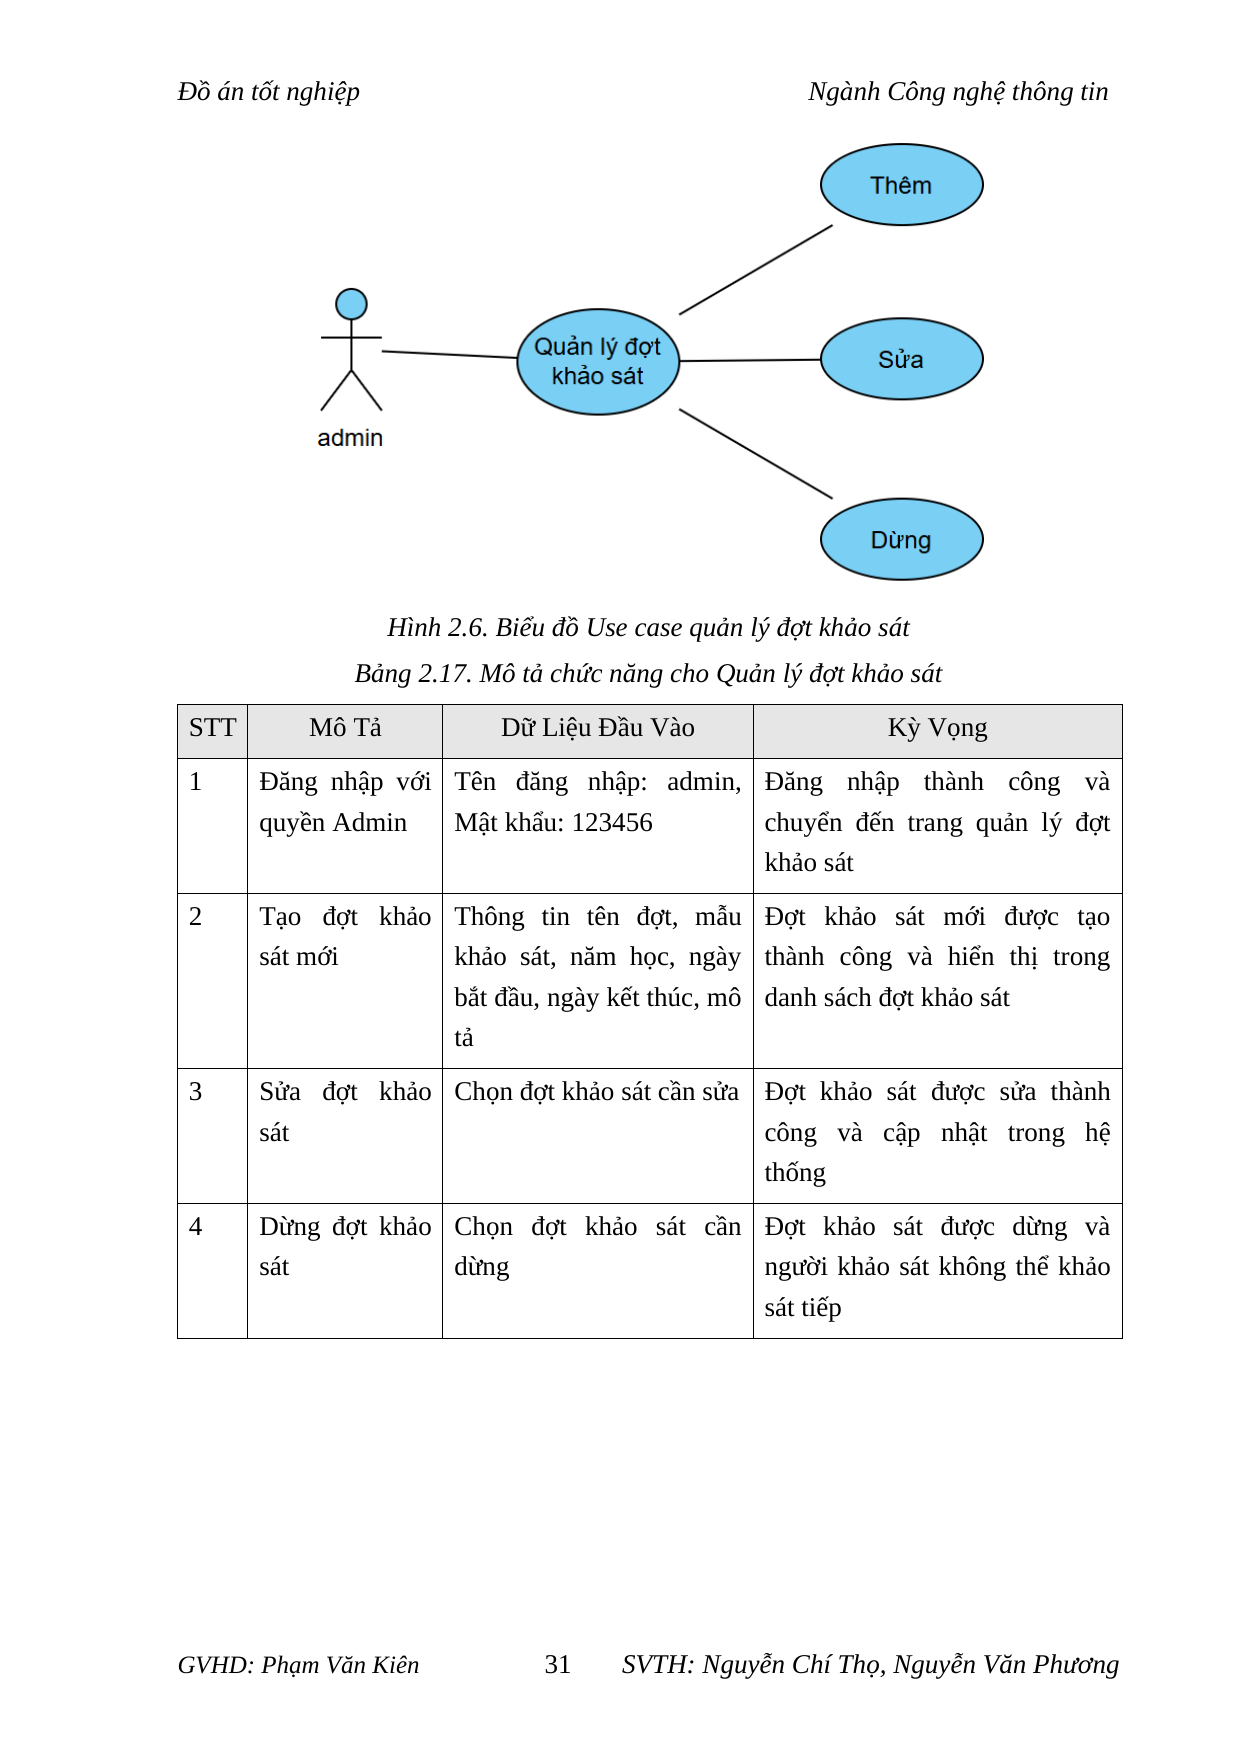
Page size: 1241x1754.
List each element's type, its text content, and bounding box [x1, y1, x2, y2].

table_cell Sửa đợt khảo sát [248, 1069, 442, 1203]
table_cell 2 [178, 894, 247, 1068]
table_cell 4 [178, 1204, 247, 1337]
table_cell 3 [178, 1069, 247, 1203]
table_cell Chọn đợt khảo sát cần dừng [443, 1204, 753, 1337]
table_header Dữ Liệu Đầu Vào [443, 705, 753, 758]
table_cell Đợt khảo sát được dừng và người khảo sát không thể khảo sát tiếp [754, 1204, 1122, 1337]
table_cell Đăng nhập thành công và chuyển đến trang quản lý đợt khảo sát [754, 759, 1122, 893]
table_cell Đợt khảo sát được sửa thành công và cập nhật trong hệ thống [754, 1069, 1122, 1203]
table_header Kỳ Vọng [754, 705, 1122, 758]
picture [231, 118, 1068, 596]
table_cell Tên đăng nhập: admin, Mật khẩu: 123456 [443, 759, 753, 893]
table_header Mô Tả [248, 705, 442, 758]
table_cell 1 [178, 759, 247, 893]
table_cell Dừng đợt khảo sát [248, 1204, 442, 1337]
table_header STT [178, 705, 247, 758]
table_cell Đăng nhập với quyền Admin [248, 759, 442, 893]
text Bảng 2.17. Mô tả chức năng cho Quản lý đợt khảo sát [177, 657, 1122, 688]
table_cell Thông tin tên đợt, mẫu khảo sát, năm học, ngày bắt đầu, ngày kết thúc, mô tả [443, 894, 753, 1068]
table_cell Đợt khảo sát mới được tạo thành công và hiển thị trong danh sách đợt khảo sát [754, 894, 1122, 1068]
table_cell Tạo đợt khảo sát mới [248, 894, 442, 1068]
table_cell Chọn đợt khảo sát cần sửa [443, 1069, 753, 1203]
text Hình 2.6. Biểu đồ Use case quản lý đợt khảo sát [177, 611, 1122, 642]
